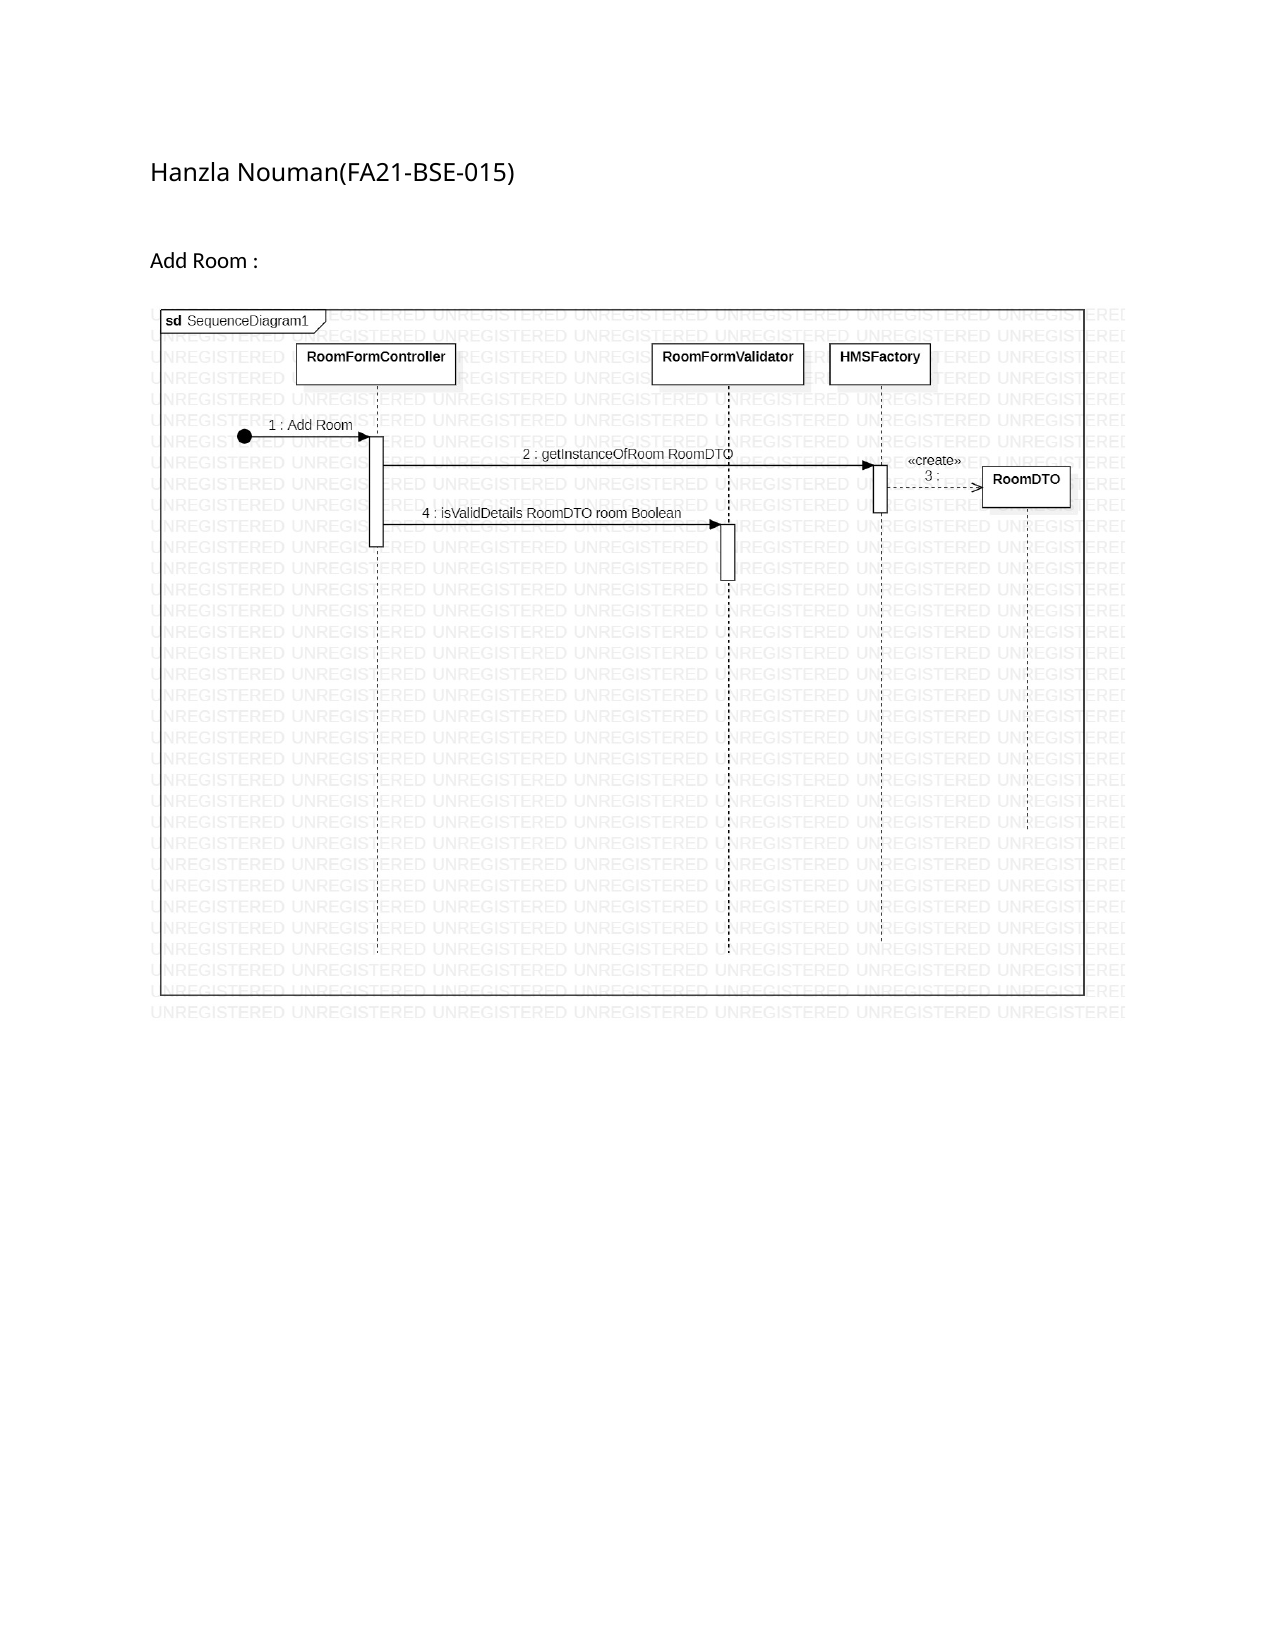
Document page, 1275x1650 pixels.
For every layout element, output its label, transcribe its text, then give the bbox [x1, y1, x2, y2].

text Add Room : [150, 246, 1125, 274]
picture [150, 299, 1125, 1037]
subtitle Hanzla Nouman(FA21-BSE-015) [150, 154, 1125, 188]
